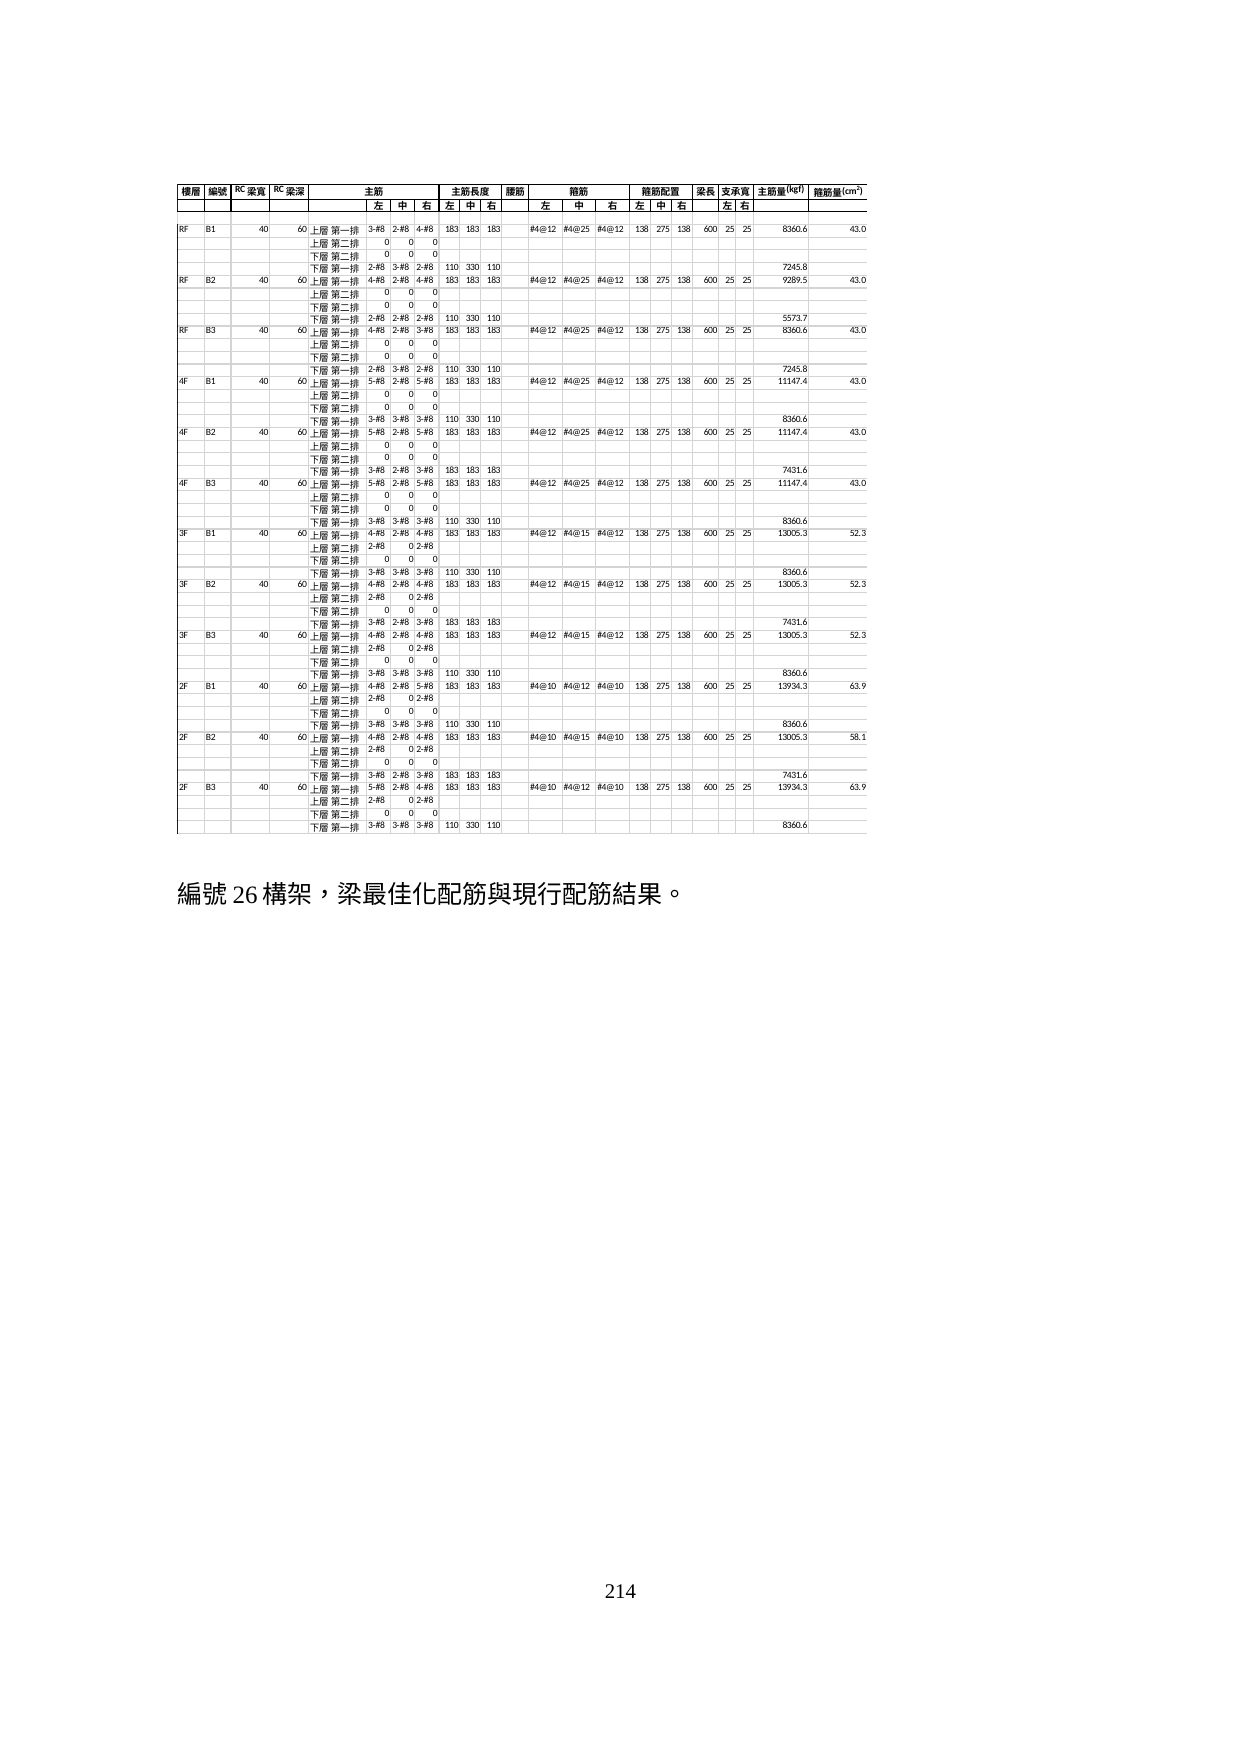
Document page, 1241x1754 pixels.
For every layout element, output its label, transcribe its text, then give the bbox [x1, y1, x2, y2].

text 編號26構架，梁最佳化配筋與現行配筋結果。 [177, 873, 1063, 911]
